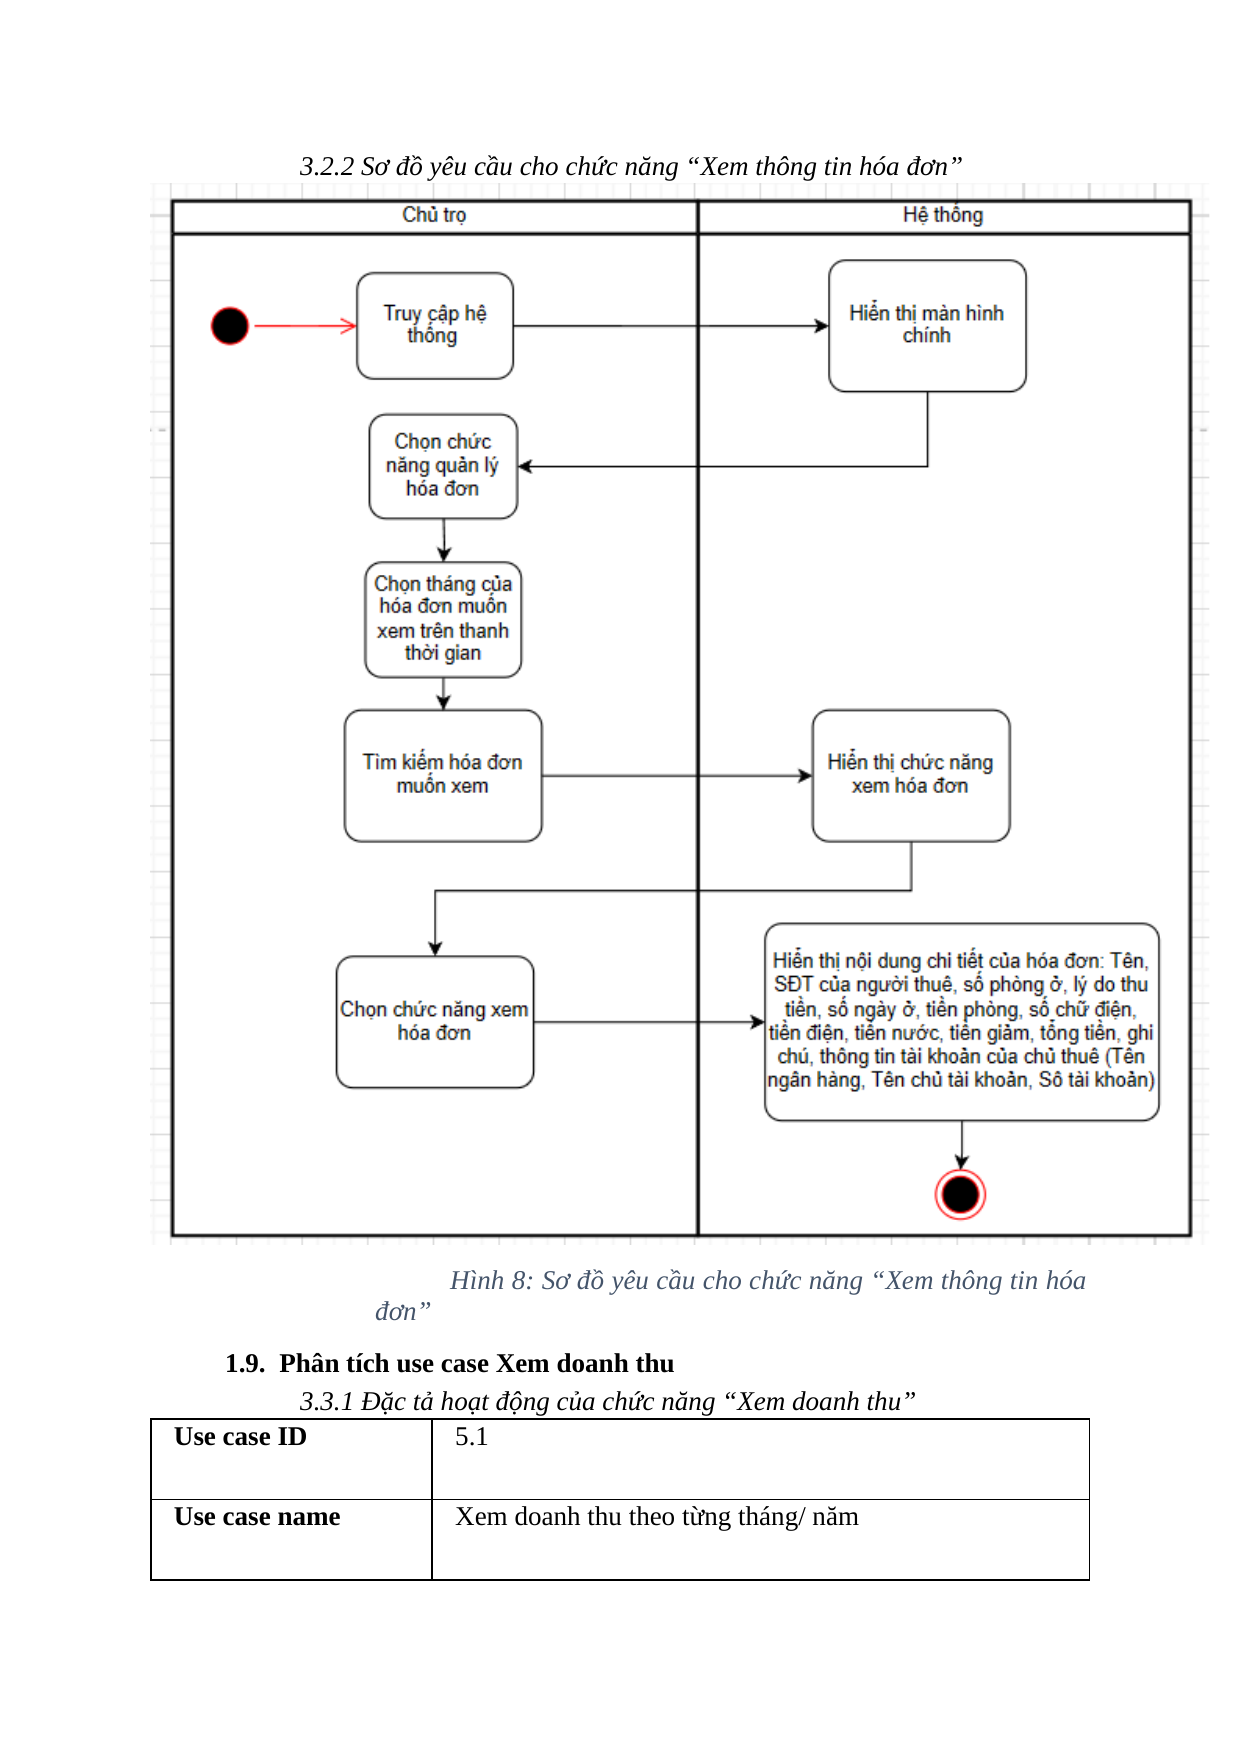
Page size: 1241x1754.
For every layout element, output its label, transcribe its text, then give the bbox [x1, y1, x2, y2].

table_cell Xem doanh thu theo từng tháng/ năm [433, 1500, 1089, 1579]
subtitle 3.3.1 Đặc tả hoạt động của chức năng “Xem doanh thu” [150, 1384, 1090, 1416]
subtitle 1.9. Phân tích use case Xem doanh thu [225, 1347, 1090, 1378]
subtitle 3.2.2 Sơ đồ yêu cầu cho chức năng “Xem thông tin hóa đơn” [240, 150, 1090, 181]
table_cell Use case name [152, 1500, 431, 1579]
table_header 5.1 [433, 1420, 1089, 1499]
picture [150, 183, 1210, 1245]
table_header Use case ID [152, 1420, 431, 1499]
